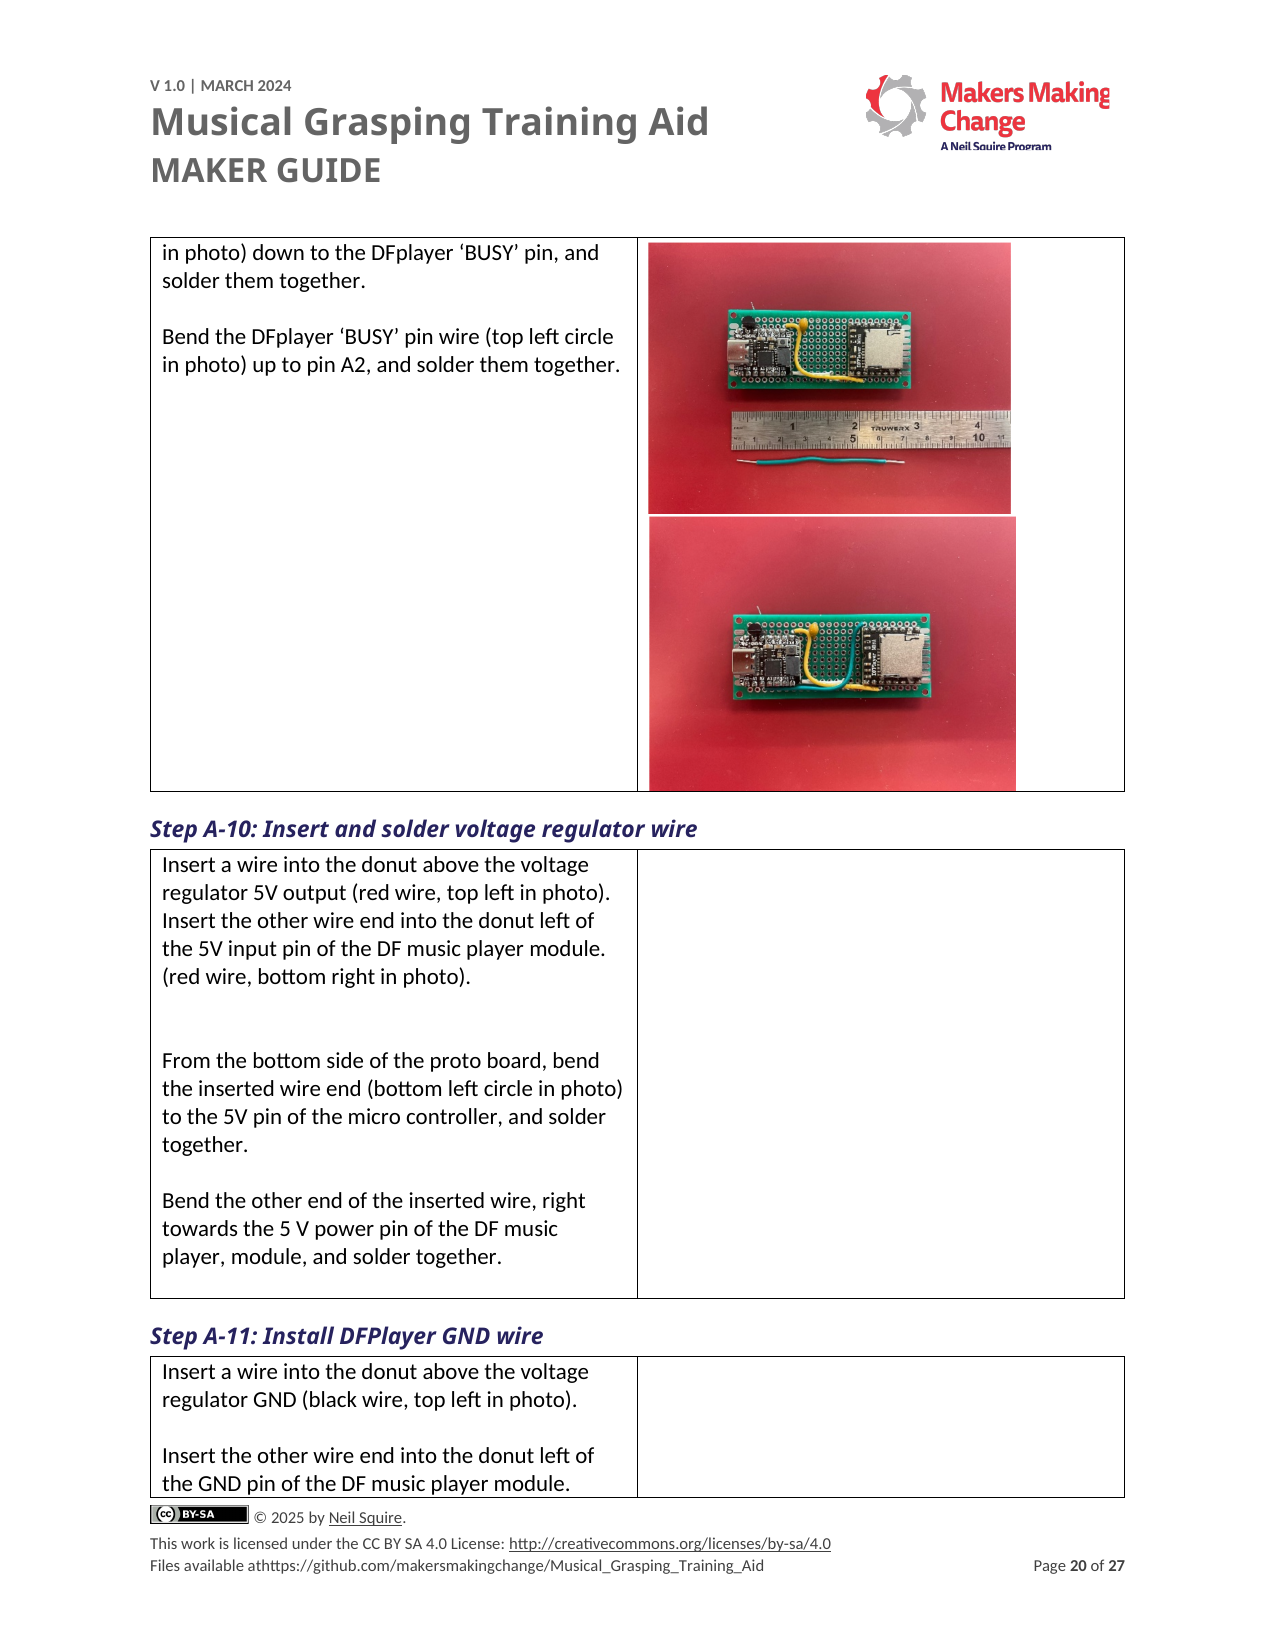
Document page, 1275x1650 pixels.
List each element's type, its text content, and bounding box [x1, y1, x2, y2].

table_header [638, 238, 1124, 791]
picture [649, 243, 1010, 514]
picture [650, 517, 1016, 791]
picture [865, 75, 1110, 151]
table_header [638, 1357, 1124, 1497]
subtitle Step A-10: Insert and solder voltage regulator wire [150, 813, 1125, 844]
table_header Insert a wire into the donut above the voltage regulator 5V output (red wire, top left in photo). Insert the other wire end into the donut left of the 5V input pin of the DF music player module. (red wire, bottom right in photo). From the bottom side of the proto board, bend the inserted wire end (bottom left circle in photo) to the 5V pin of the micro controller, and solder together. Bend the other end of the inserted wire, right towards the 5 V power pin of the DF music player, module, and solder together. [151, 850, 637, 1298]
picture [150, 1505, 249, 1524]
subtitle Step A-11: Install DFPlayer GND wire [150, 1320, 1125, 1351]
table_header [638, 850, 1124, 1298]
